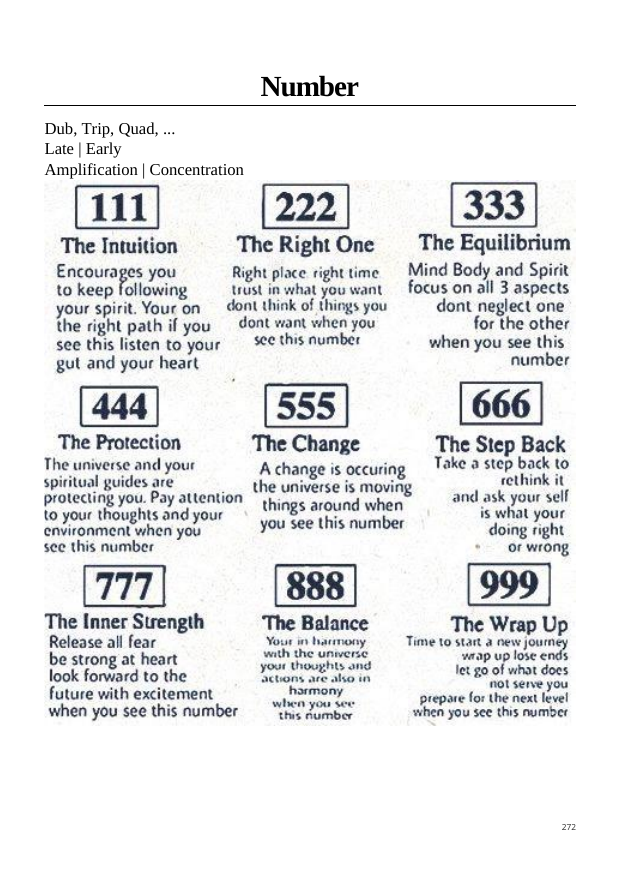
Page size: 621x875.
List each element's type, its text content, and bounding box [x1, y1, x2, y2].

text Amplification | Concentration [44, 160, 576, 179]
subtitle Number [44, 69, 576, 105]
picture [44, 180, 576, 726]
text Dub, Trip, Quad, ... [44, 118, 576, 138]
text Late | Early [44, 139, 576, 158]
